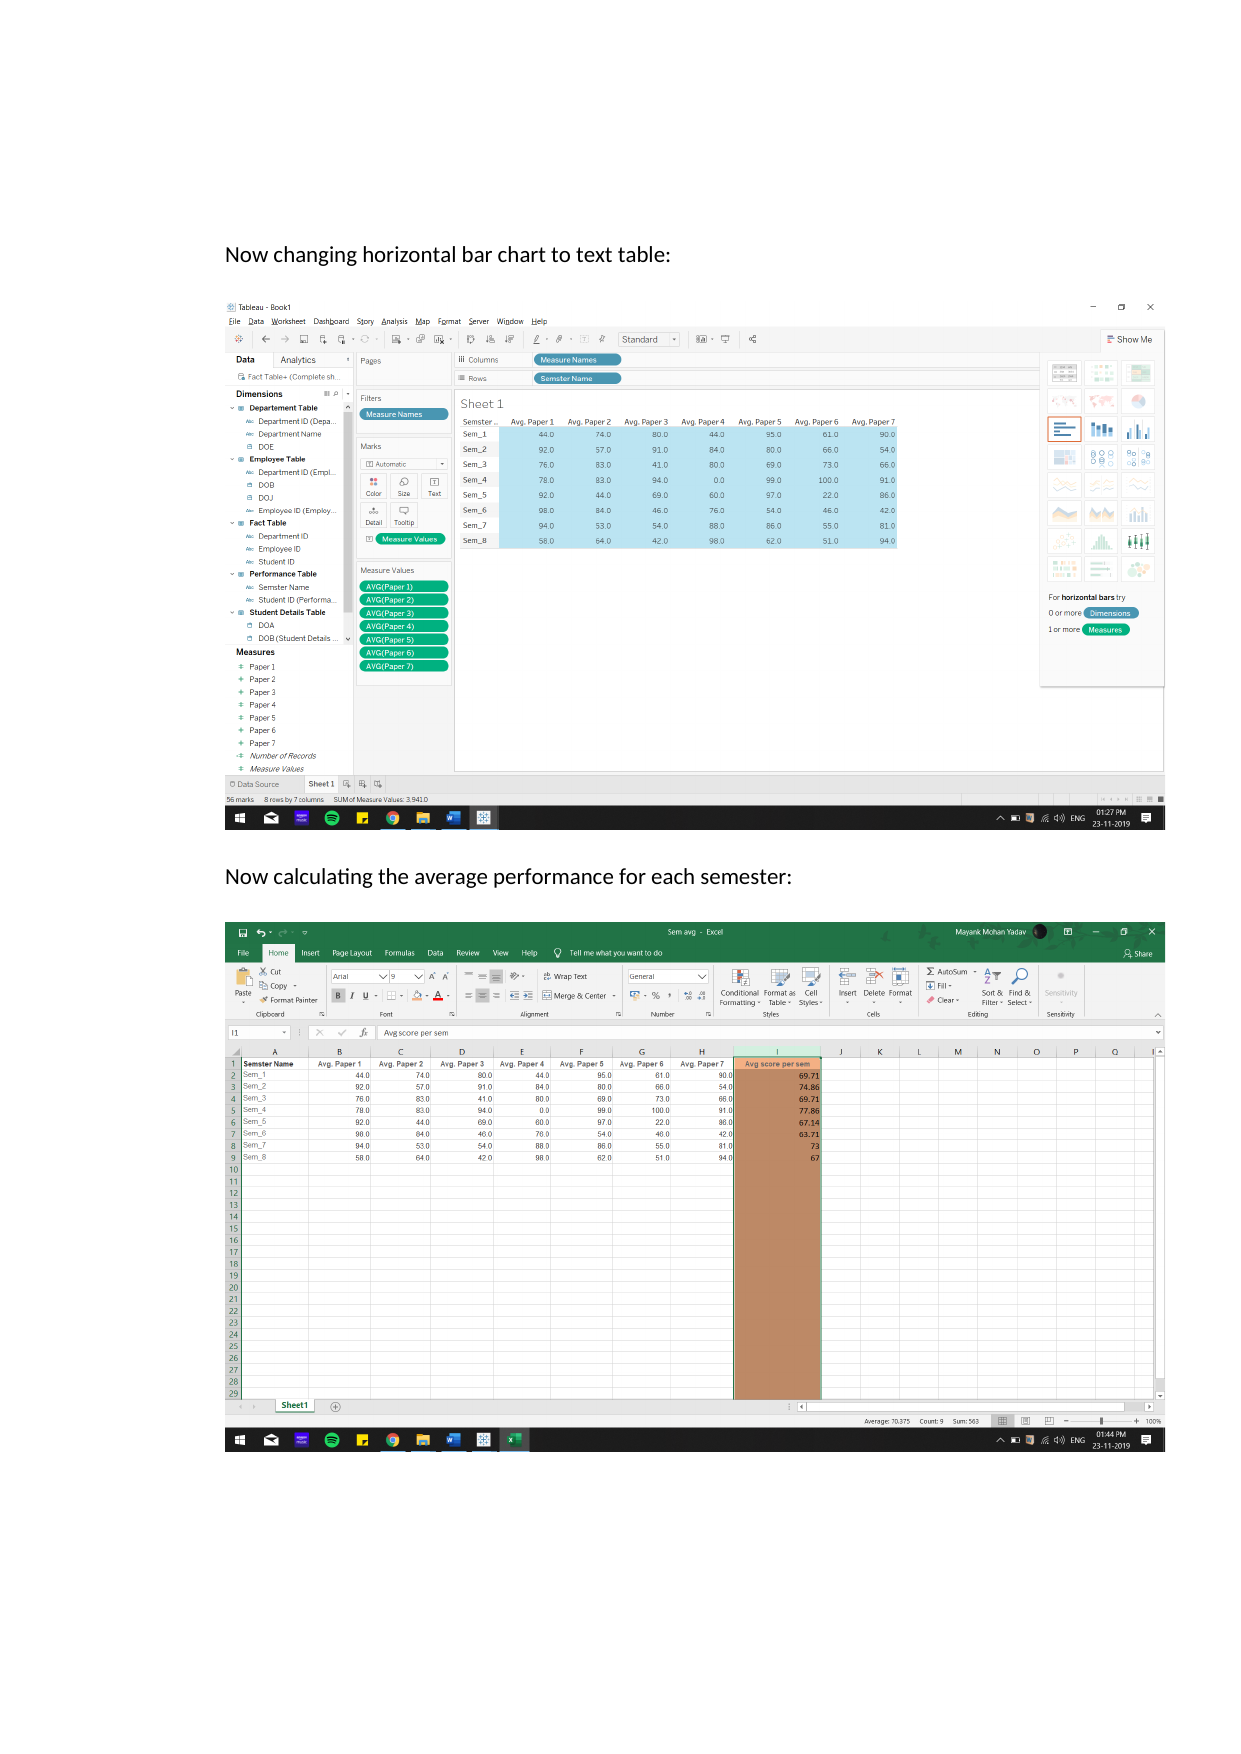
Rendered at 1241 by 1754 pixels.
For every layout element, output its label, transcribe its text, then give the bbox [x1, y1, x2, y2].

picture [225, 922, 1166, 1452]
list Now changing horizontal bar chart to text table: [225, 241, 1090, 269]
picture [225, 301, 1166, 830]
list Now calculating the average performance for each semester: [225, 862, 1090, 890]
